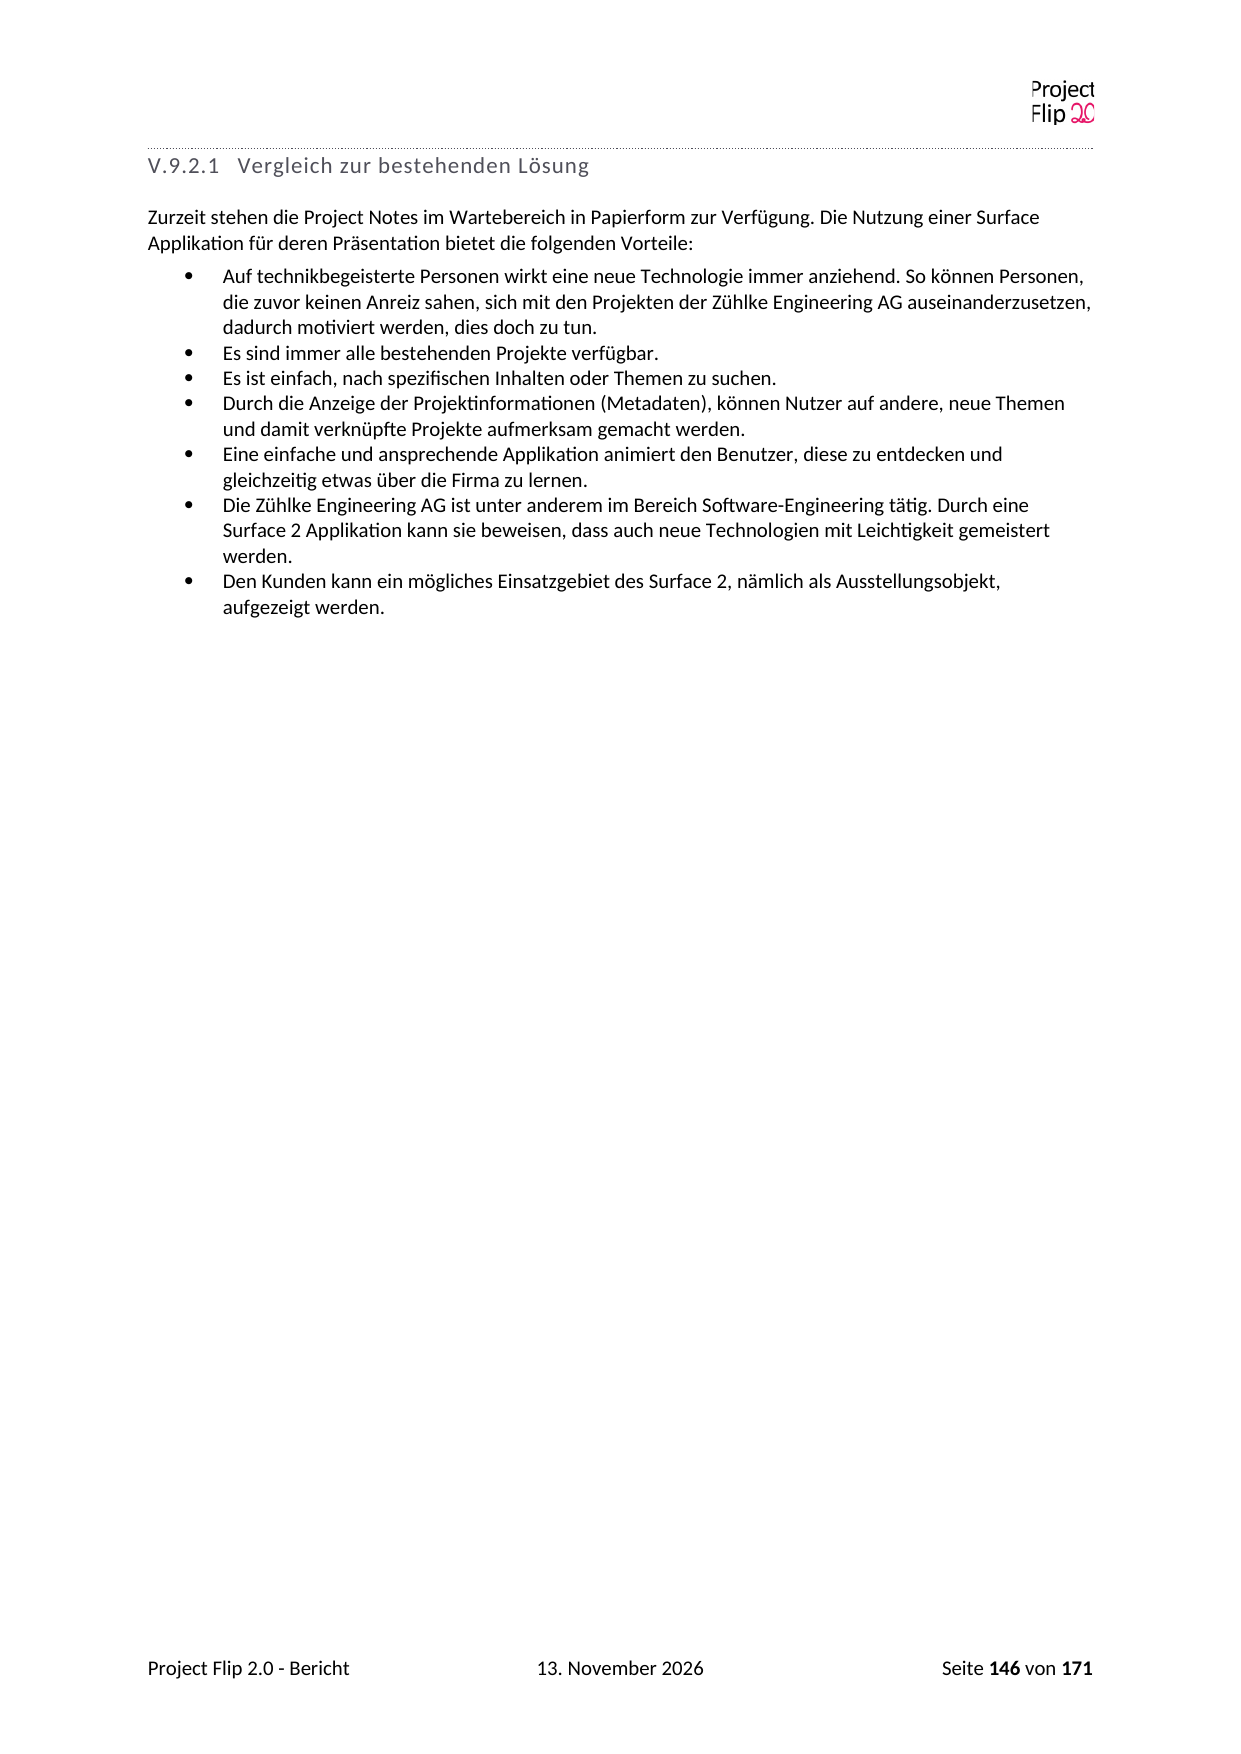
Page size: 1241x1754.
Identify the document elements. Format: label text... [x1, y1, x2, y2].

list Eine einfache und ansprechende Applikation animiert den Benutzer, diese zu entdecken und gleichzeitig etwas über die Firma zu lernen. [185, 441, 1093, 492]
list Durch die Anzeige der Projektinformationen (Metadaten), können Nutzer auf andere, neue Themen und damit verknüpfte Projekte aufmerksam gemacht werden. [185, 391, 1093, 441]
list Den Kunden kann ein mögliches Einsatzgebiet des Surface 2, nämlich als Ausstellungsobjekt, aufgezeigt werden. [185, 568, 1093, 619]
list Die Zühlke Engineering AG ist unter anderem im Bereich Software-Engineering tätig. Durch eine Surface 2 Applikation kann sie beweisen, dass auch neue Technologien mit Leichtigkeit gemeistert werden. [185, 492, 1093, 568]
text Zurzeit stehen die Project Notes im Wartebereich in Papierform zur Verfügung. Die Nutzung einer Surface Applikation für deren Präsentation bietet die folgenden Vorteile: [148, 204, 1093, 255]
list Es sind immer alle bestehenden Projekte verfügbar. [185, 340, 1093, 365]
list Auf technikbegeisterte Personen wirkt eine neue Technologie immer anziehend. So können Personen, die zuvor keinen Anreiz sahen, sich mit den Projekten der Zühlke Engineering AG auseinanderzusetzen, dadurch motiviert werden, dies doch zu tun. [185, 263, 1093, 340]
list Es ist einfach, nach spezifischen Inhalten oder Themen zu suchen. [185, 365, 1093, 391]
subtitle Vergleich zur bestehenden Lösung [148, 148, 1093, 179]
picture [1081, 79, 1097, 124]
